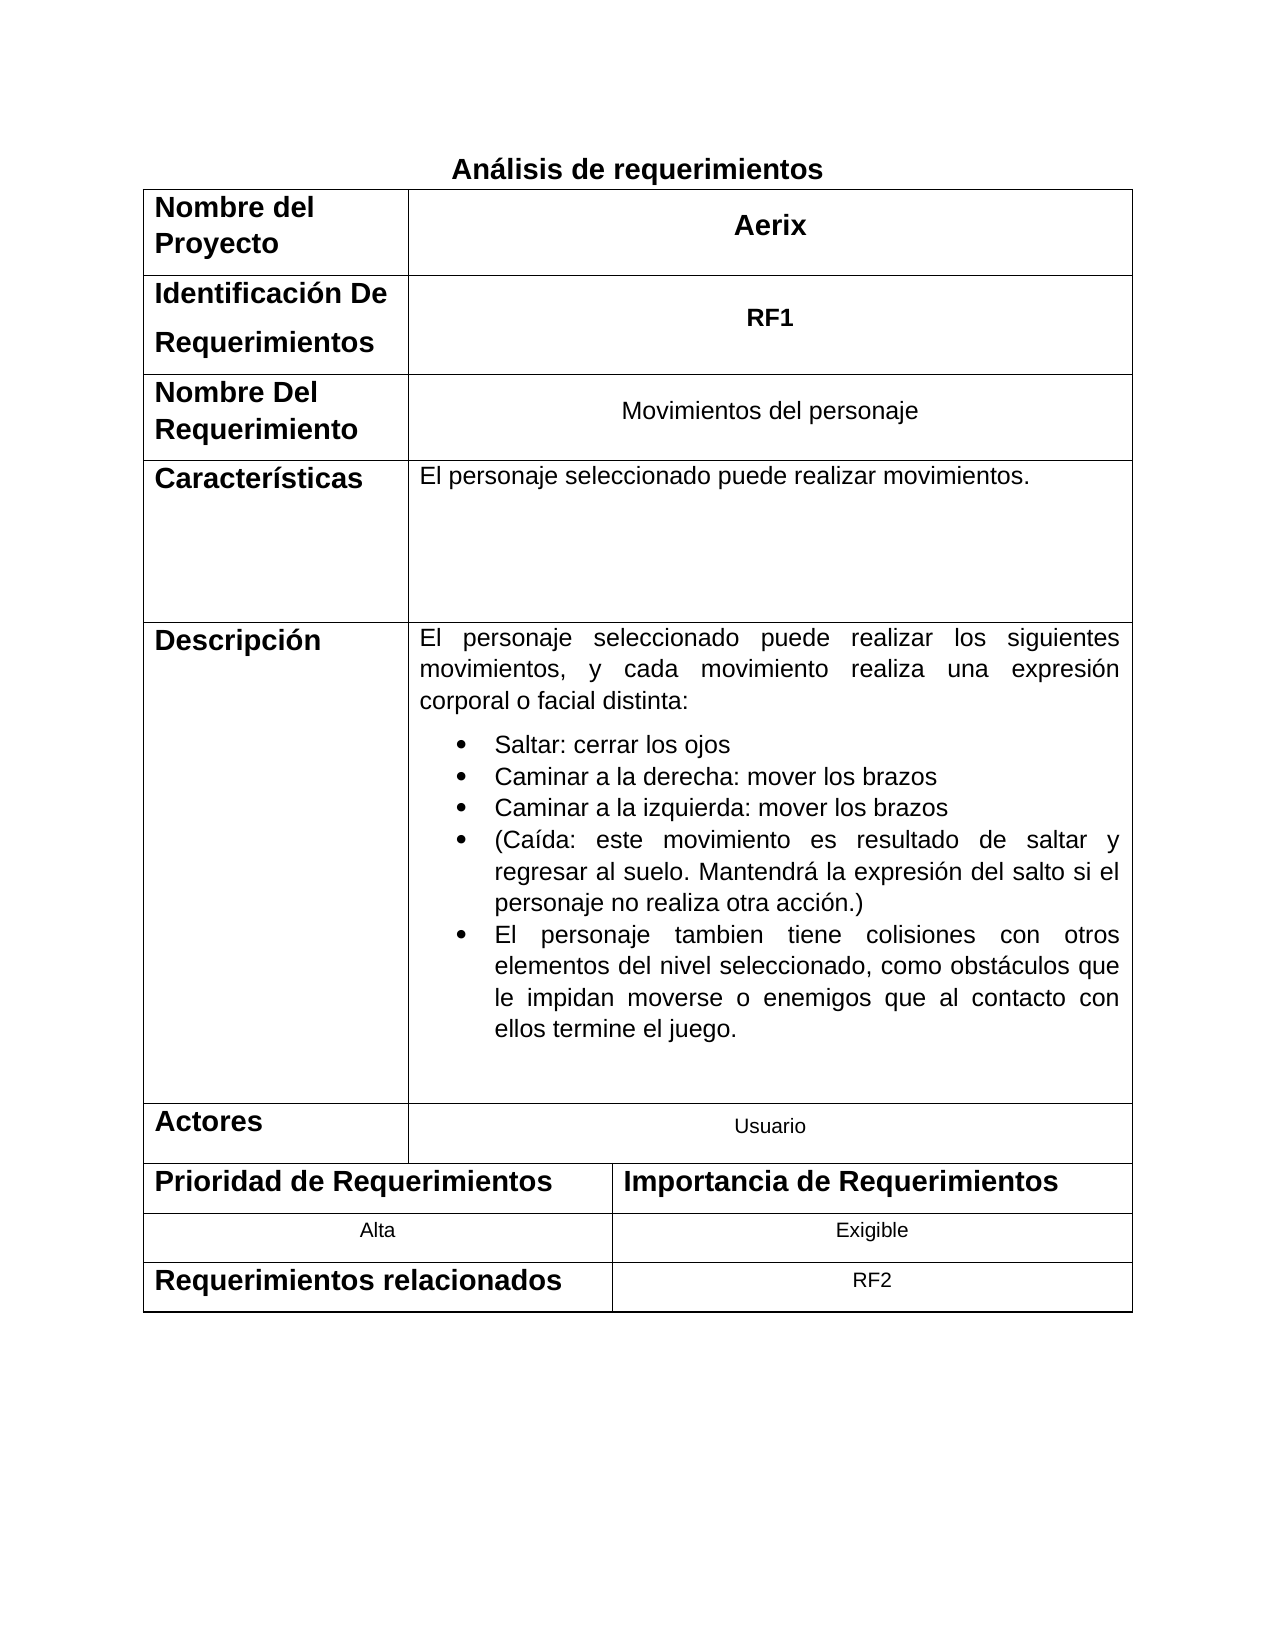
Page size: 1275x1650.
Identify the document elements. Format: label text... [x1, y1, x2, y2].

table_cell Movimientos del personaje [409, 375, 1132, 460]
table_cell Actores [144, 1104, 408, 1163]
table_cell RF2 [613, 1263, 1132, 1311]
table_cell Importancia de Requerimientos [613, 1164, 1132, 1212]
table_cell Identificación De Requerimientos [144, 276, 408, 374]
table_cell RF1 [409, 276, 1132, 374]
table_cell El personaje seleccionado puede realizar los siguientes movimientos, y cada movimiento realiza una expresión corporal o facial distinta: Saltar: cerrar los ojos Caminar a la derecha: mover los brazos Caminar a la izquierda: mover los brazos (Caída: este movimiento es resultado de saltar y regresar al suelo. Mantendrá la expresión del salto si el personaje no realiza otra acción.) El personaje tambien tiene colisiones con otros elementos del nivel seleccionado, como obstáculos que le impidan moverse o enemigos que al contacto con ellos termine el juego. [409, 623, 1132, 1103]
table_cell El personaje seleccionado puede realizar movimientos. [409, 461, 1132, 622]
table_cell Descripción [144, 623, 408, 1103]
table_cell Prioridad de Requerimientos [144, 1164, 612, 1212]
table_cell Alta [144, 1214, 612, 1262]
table_header Nombre del Proyecto [144, 190, 408, 275]
table_cell Exigible [613, 1214, 1132, 1262]
table_cell Características [144, 461, 408, 622]
subtitle Análisis de requerimientos [177, 152, 1098, 185]
table_cell Nombre Del Requerimiento [144, 375, 408, 460]
table_cell Requerimientos relacionados [144, 1263, 612, 1311]
table_cell Usuario [409, 1104, 1132, 1163]
table_header Aerix [409, 190, 1132, 275]
